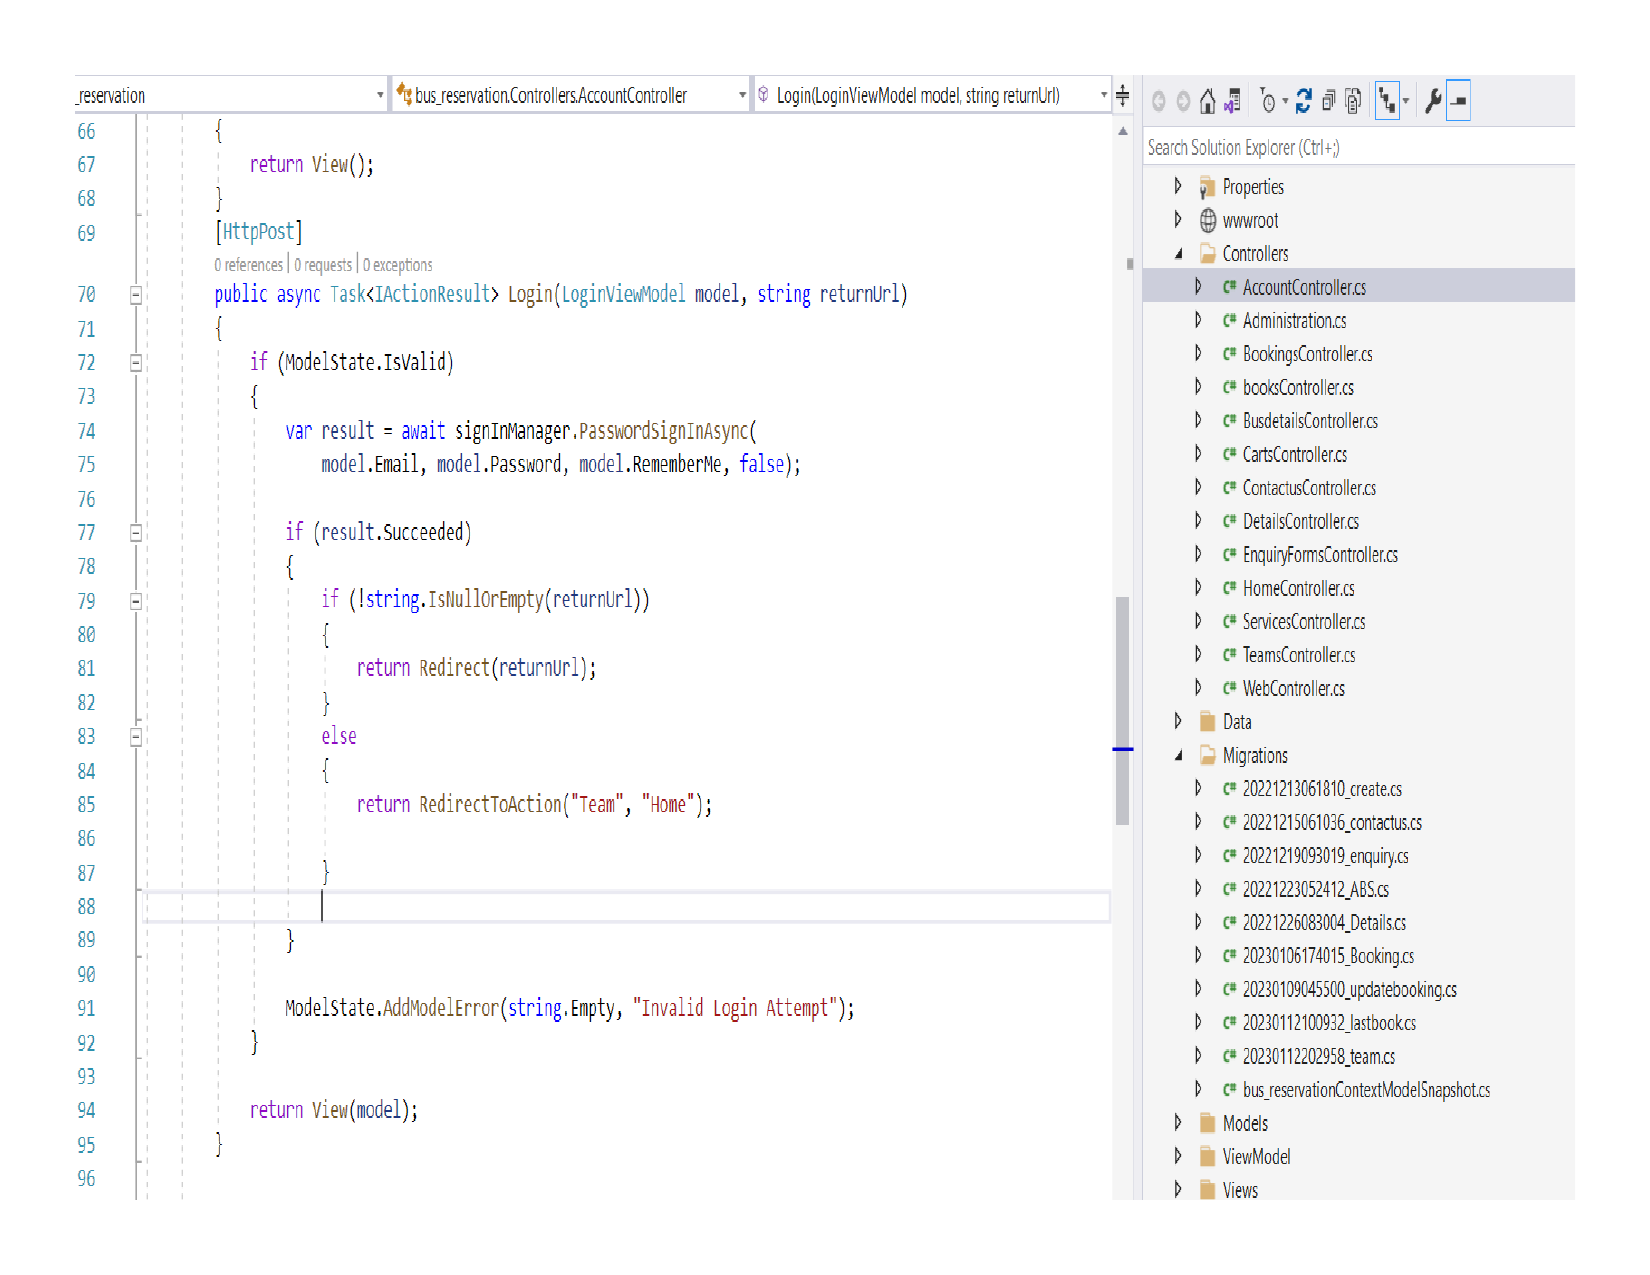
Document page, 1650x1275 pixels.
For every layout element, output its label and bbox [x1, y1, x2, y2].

picture [75, 75, 1575, 1200]
